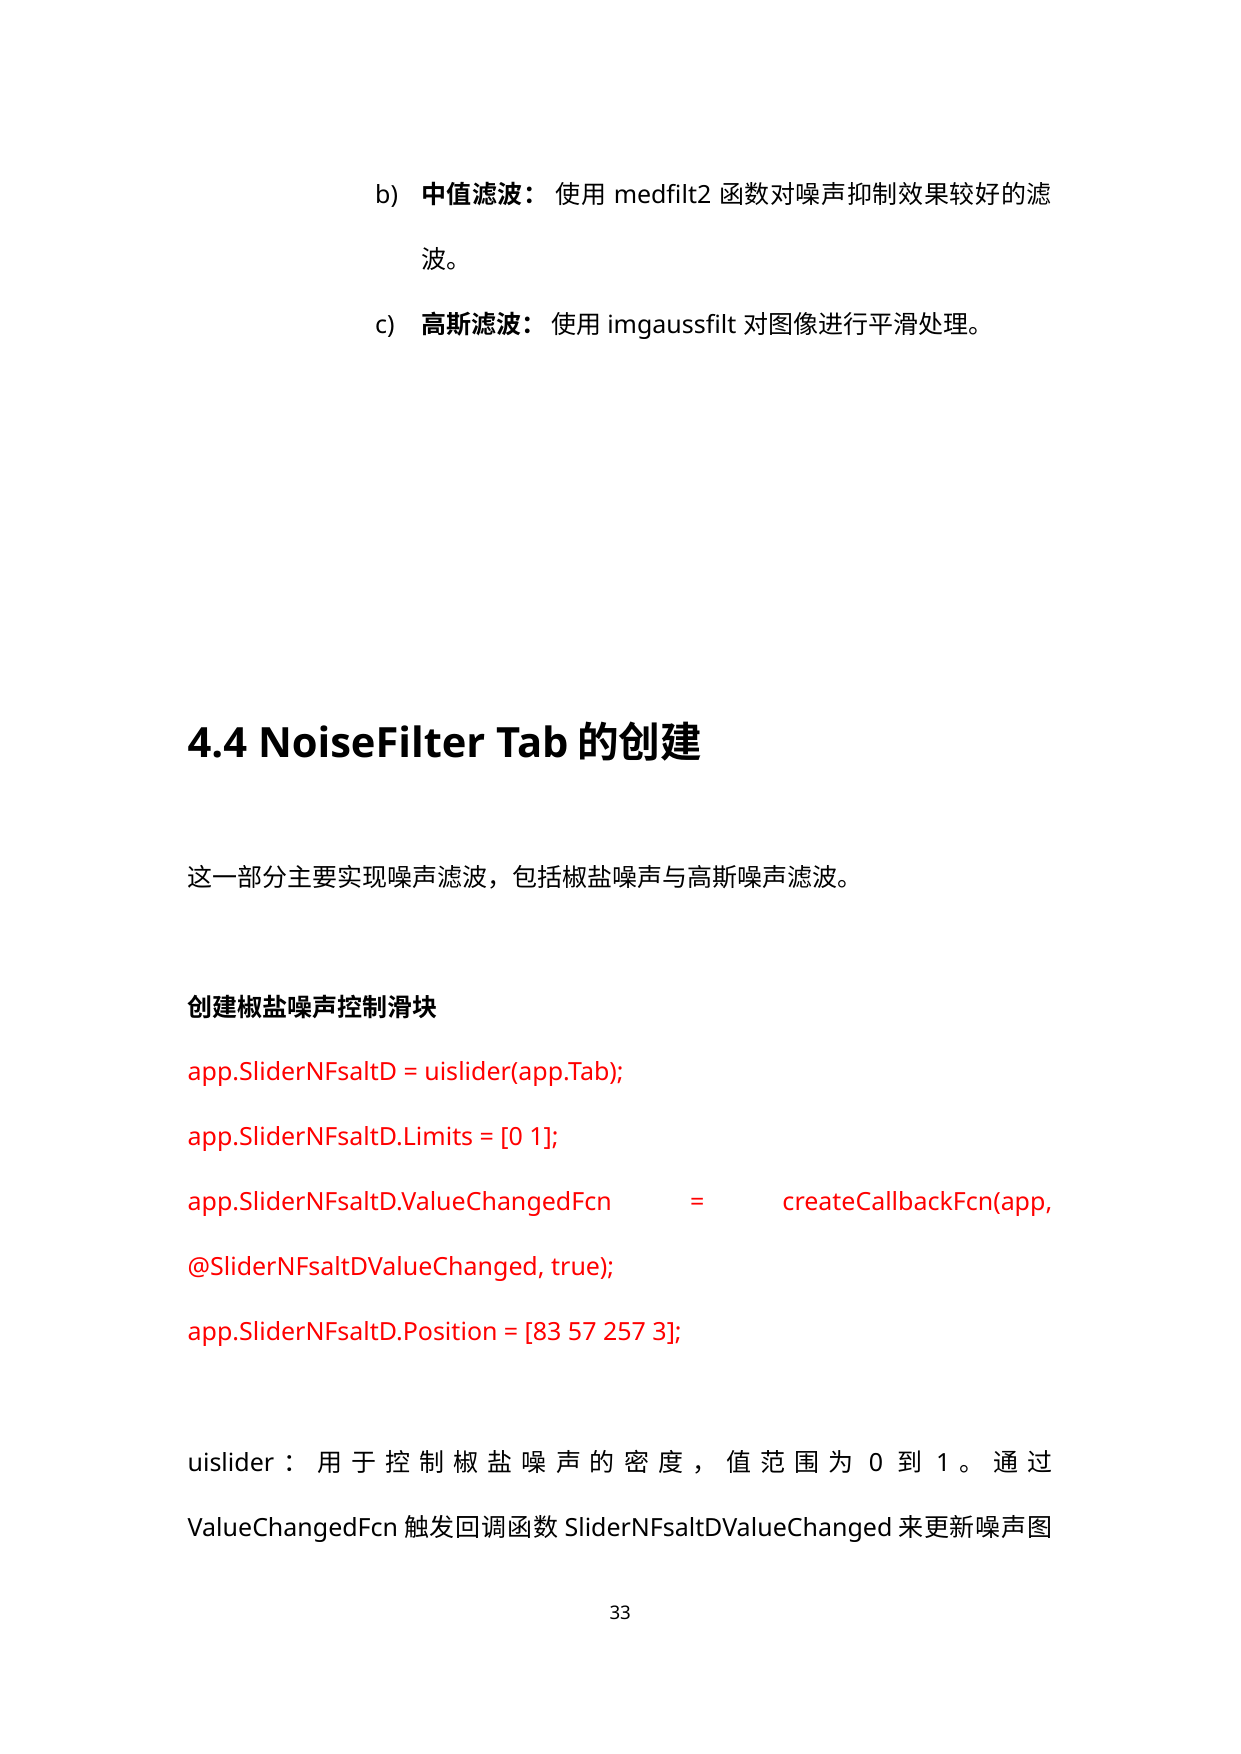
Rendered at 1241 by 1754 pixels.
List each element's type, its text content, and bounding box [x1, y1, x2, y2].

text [187, 1428, 1053, 1558]
list 高斯滤波： 使用 imgaussfilt 对图像进行平滑处理。 [375, 290, 1053, 355]
text app.SliderNFsaltD = uislider(app.Tab); [187, 1038, 1053, 1103]
list 中值滤波： 使用 medfilt2 函数对噪声抑制效果较好的滤波。 [375, 160, 1053, 290]
text app.SliderNFsaltD.ValueChangedFcn = createCallbackFcn(app, @SliderNFsaltDValueChanged, true); [187, 1168, 1053, 1298]
subtitle 4.4 NoiseFilter Tab的创建 [187, 707, 1053, 772]
text app.SliderNFsaltD.Limits = [0 1]; [187, 1103, 1053, 1168]
text 这一部分主要实现噪声滤波，包括椒盐噪声与高斯噪声滤波。 [187, 843, 1053, 908]
text 创建椒盐噪声控制滑块 [187, 973, 1053, 1038]
text app.SliderNFsaltD.Position = [83 57 257 3]; [187, 1298, 1053, 1363]
